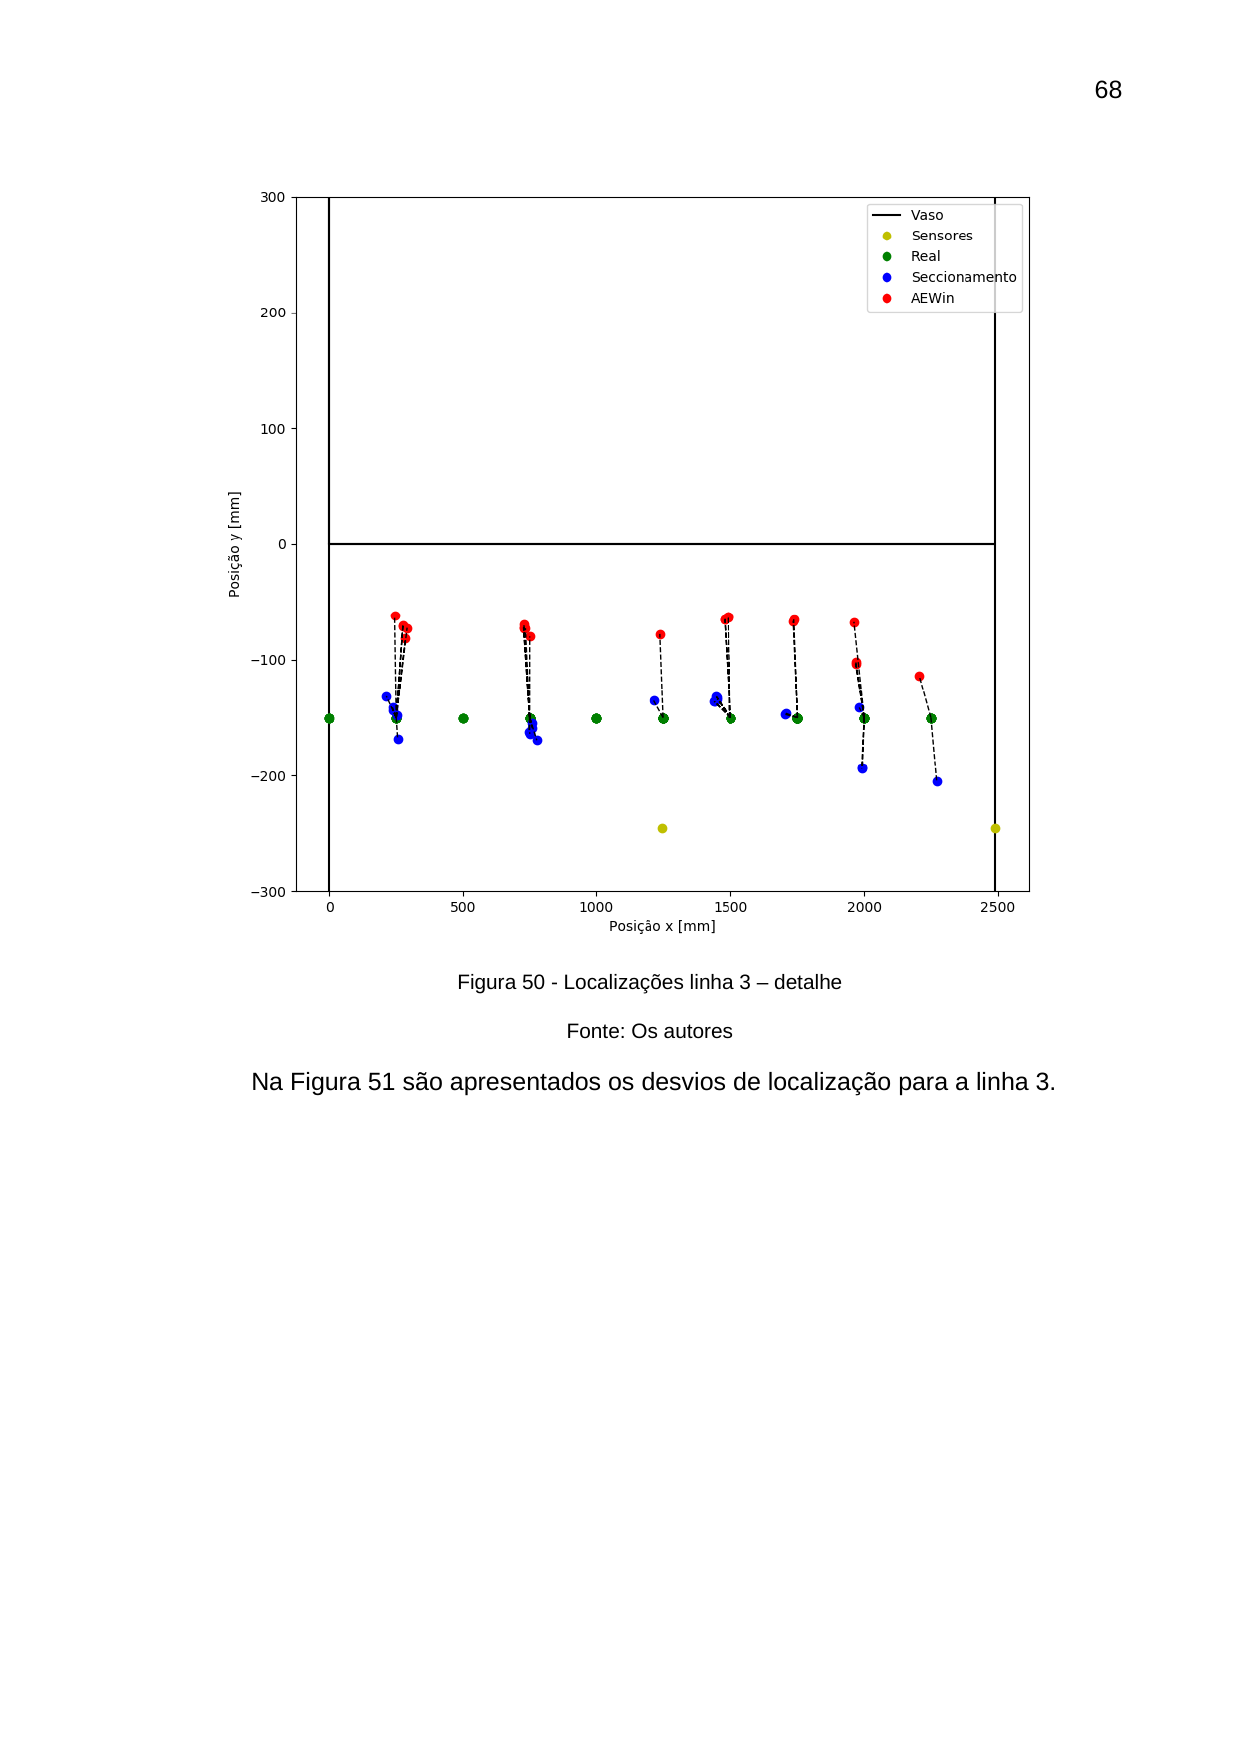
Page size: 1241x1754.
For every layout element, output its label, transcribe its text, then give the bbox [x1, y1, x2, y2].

text Na Figura 51 são apresentados os desvios de localização para a linha 3. [177, 1067, 1122, 1096]
picture [177, 177, 1123, 944]
text Fonte: Os autores [177, 1019, 1122, 1043]
text Figura 50 - Localizações linha 3 – detalhe [177, 970, 1122, 994]
